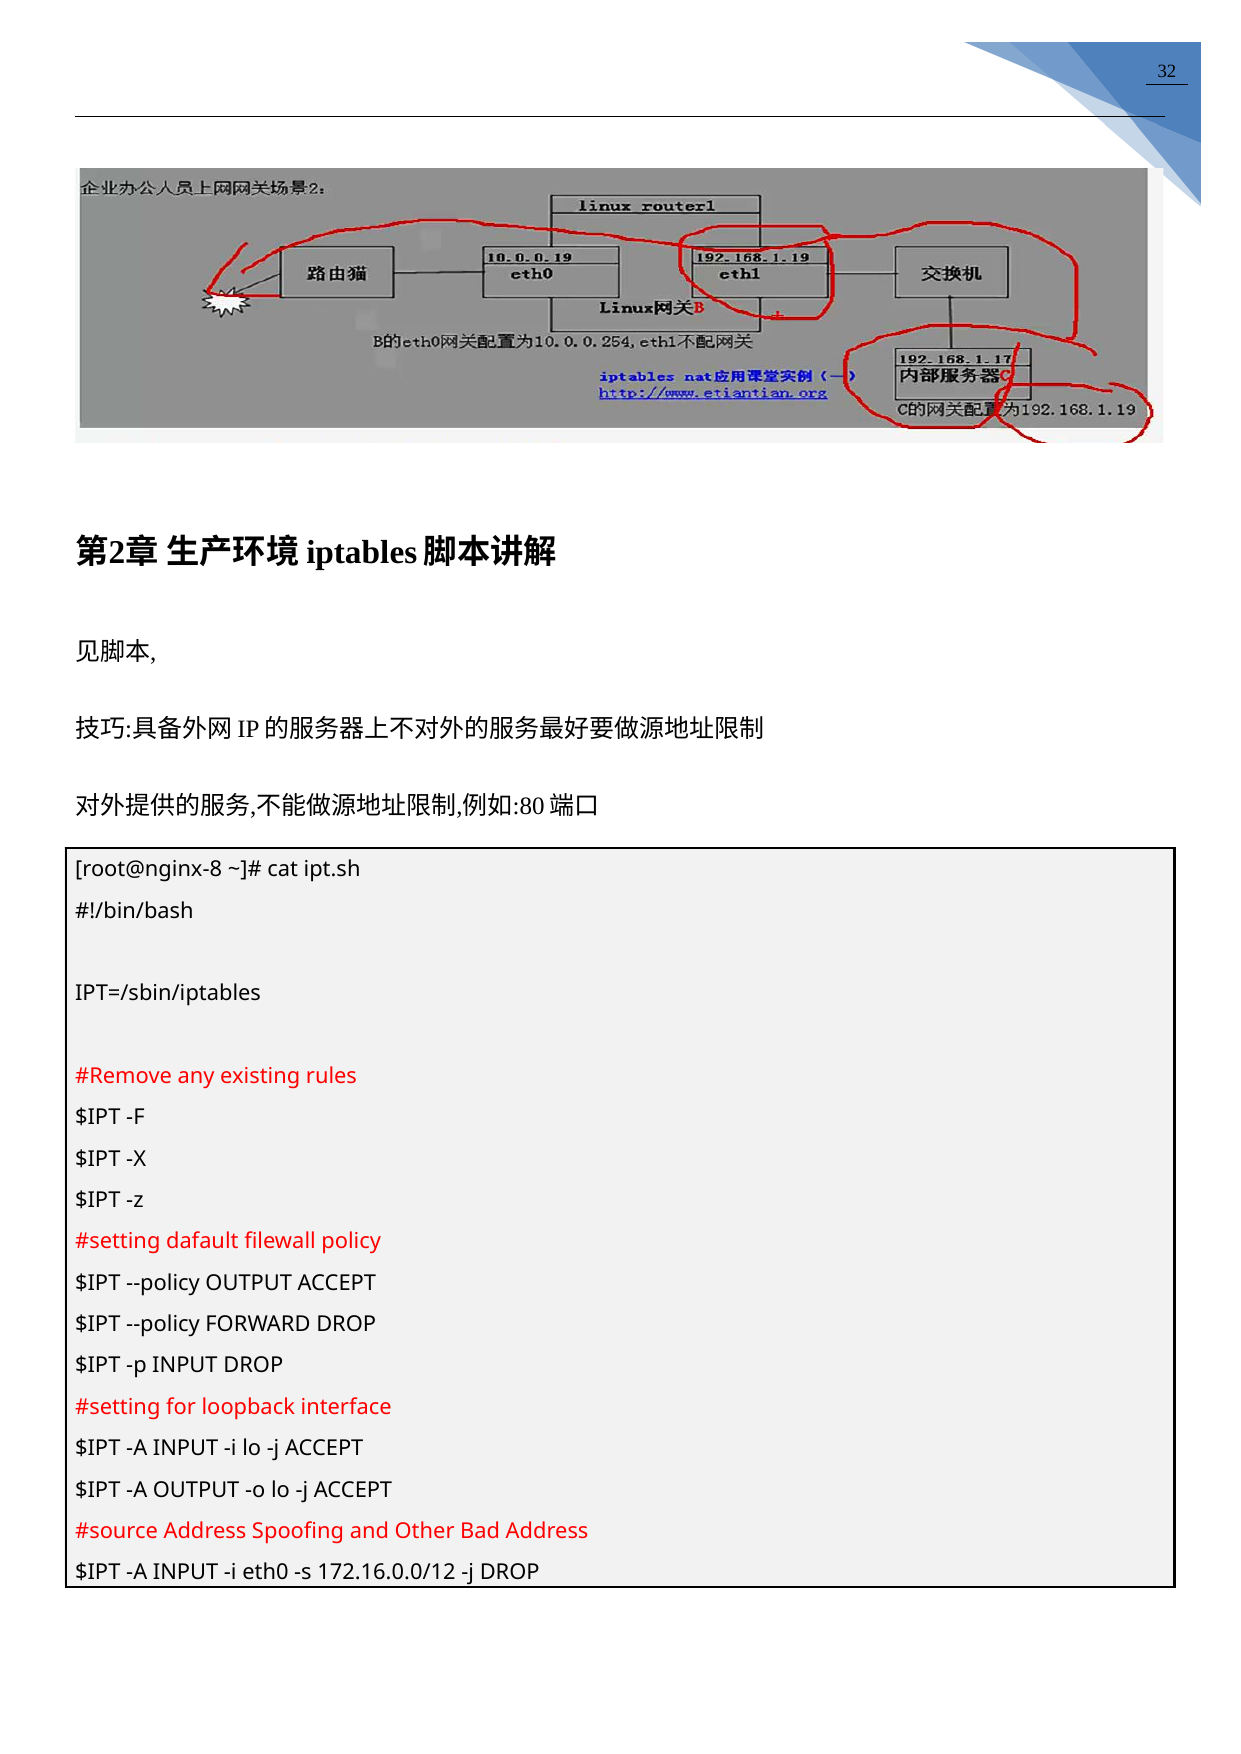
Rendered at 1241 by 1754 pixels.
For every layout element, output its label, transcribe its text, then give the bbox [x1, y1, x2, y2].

subtitle 生产环境iptables脚本讲解 [75, 515, 1165, 583]
text $IPT -X [67, 1136, 1173, 1174]
text 对外提供的服务,不能做源地址限制,例如:80端口 [75, 770, 1165, 838]
text $IPT -p INPUT DROP [67, 1343, 1173, 1381]
text #setting dafault filewall policy [67, 1219, 1173, 1257]
text #Remove any existing rules [67, 1054, 1173, 1092]
text $IPT -z [67, 1178, 1173, 1216]
text $IPT --policy FORWARD DROP [67, 1302, 1173, 1340]
text $IPT -F [67, 1095, 1173, 1133]
text 见脚本, [75, 616, 1165, 684]
text IPT=/sbin/iptables [67, 971, 1173, 1009]
text $IPT -A INPUT -i lo -j ACCEPT [67, 1426, 1173, 1464]
text $IPT -A OUTPUT -o lo -j ACCEPT [67, 1467, 1173, 1505]
text $IPT --policy OUTPUT ACCEPT [67, 1261, 1173, 1299]
text $IPT -A INPUT -i eth0 -s 172.16.0.0/12 -j DROP [67, 1550, 1173, 1586]
text #source Address Spoofing and Other Bad Address [67, 1509, 1173, 1547]
text #!/bin/bash [67, 888, 1173, 926]
picture [75, 42, 1201, 443]
text #setting for loopback interface [67, 1384, 1173, 1423]
text [root@nginx-8 ~]# cat ipt.sh [67, 849, 1173, 885]
text 技巧:具备外网IP的服务器上不对外的服务最好要做源地址限制 [75, 693, 1165, 761]
